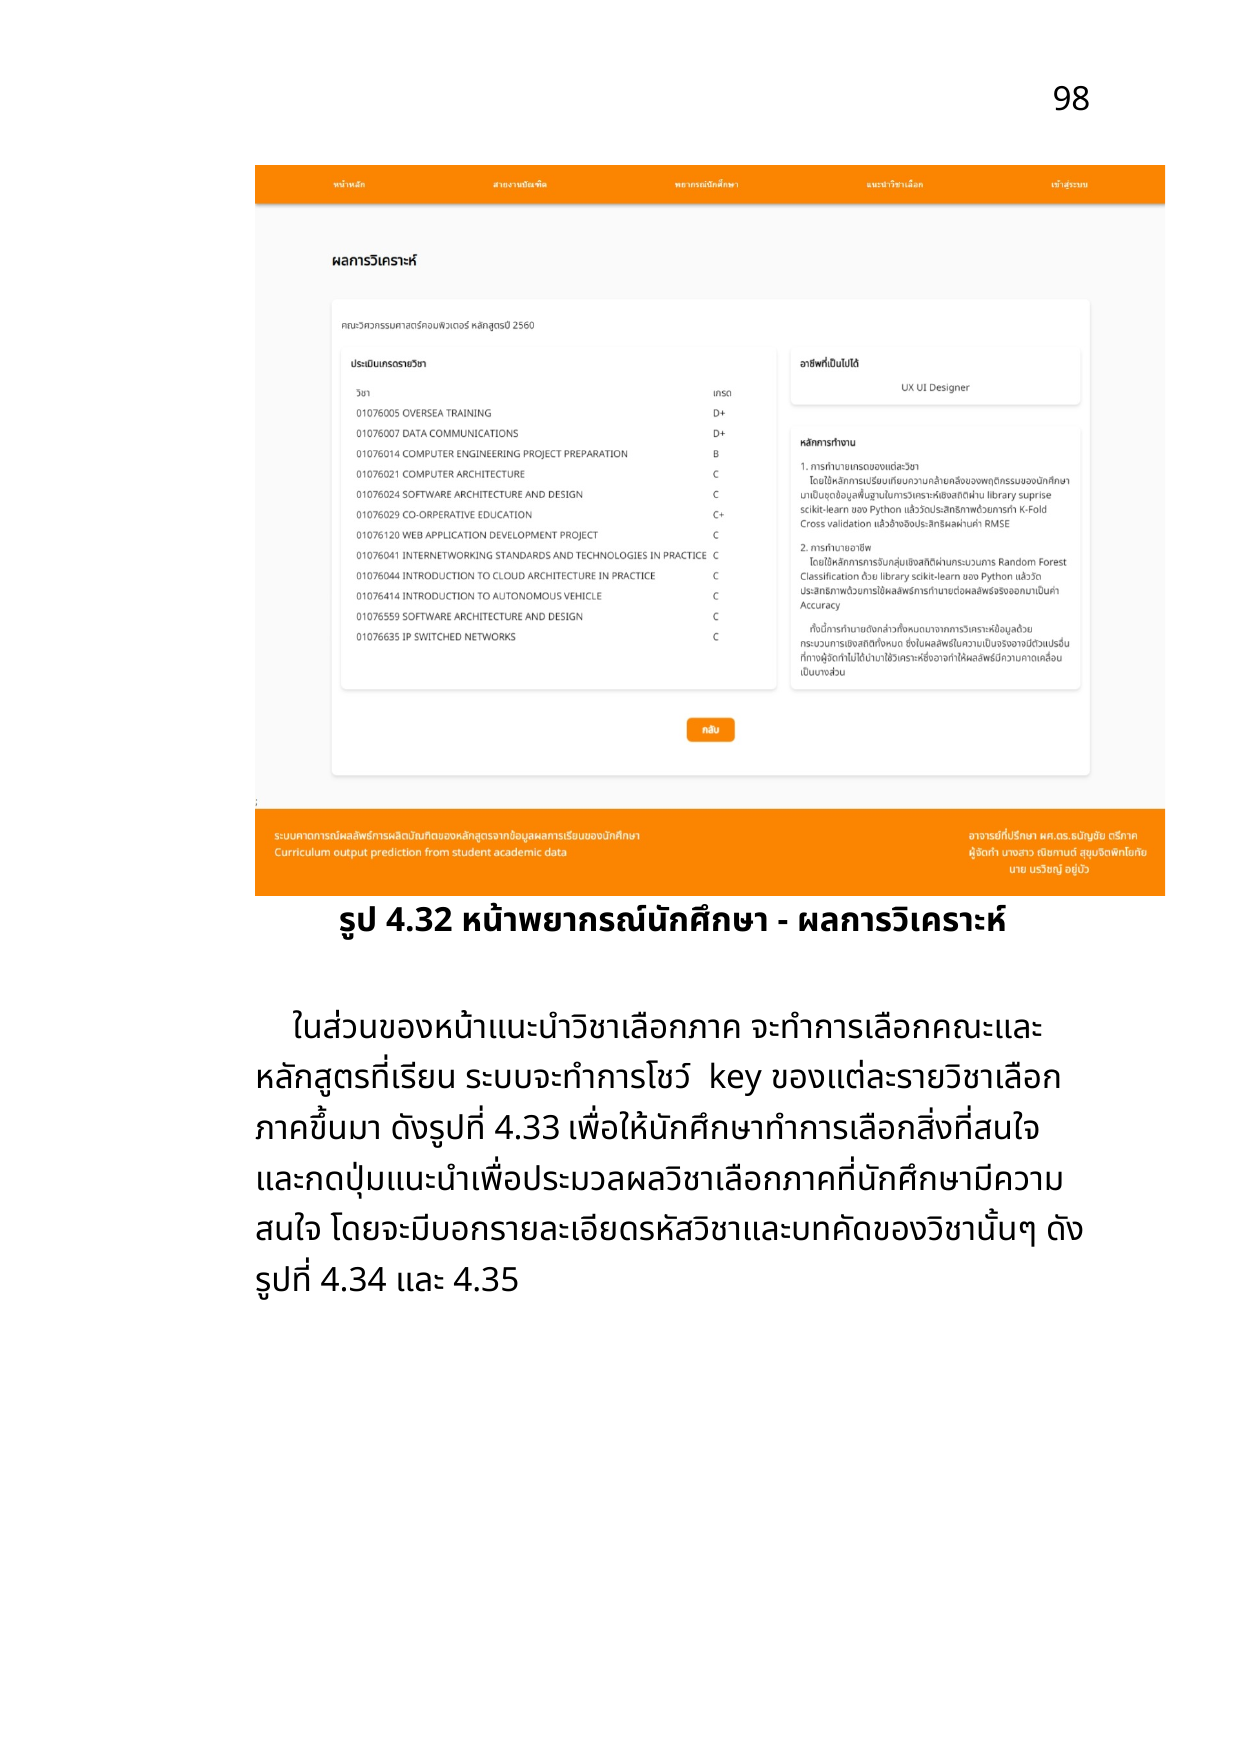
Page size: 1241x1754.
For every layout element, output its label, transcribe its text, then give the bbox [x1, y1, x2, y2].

text รูป 4.32 หน้าพยากรณ์นักศึกษา - ผลการวิเคราะห์ [255, 896, 1090, 946]
picture [255, 165, 1166, 896]
text ในส่วนของหน้าแนะนำวิชาเลือกภาค จะทำการเลือกคณะและหลักสูตรที่เรียน ระบบจะทำการโชว์ key ของแต่ละรายวิชาเลือกภาคขึ้นมา ดังรูปที่ 4.33เพื่อให้นักศึกษาทำการเลือกสิ่งที่สนใจ และกดปุ่มแนะนำเพื่อประมวลผลวิชาเลือกภาคที่นักศึกษามีความสนใจ โดยจะมีบอกรายละเอียดรหัสวิชาและบทคัดของวิชานั้นๆ ดังรูปที่ 4.34 และ 4.35 [255, 1003, 1090, 1306]
